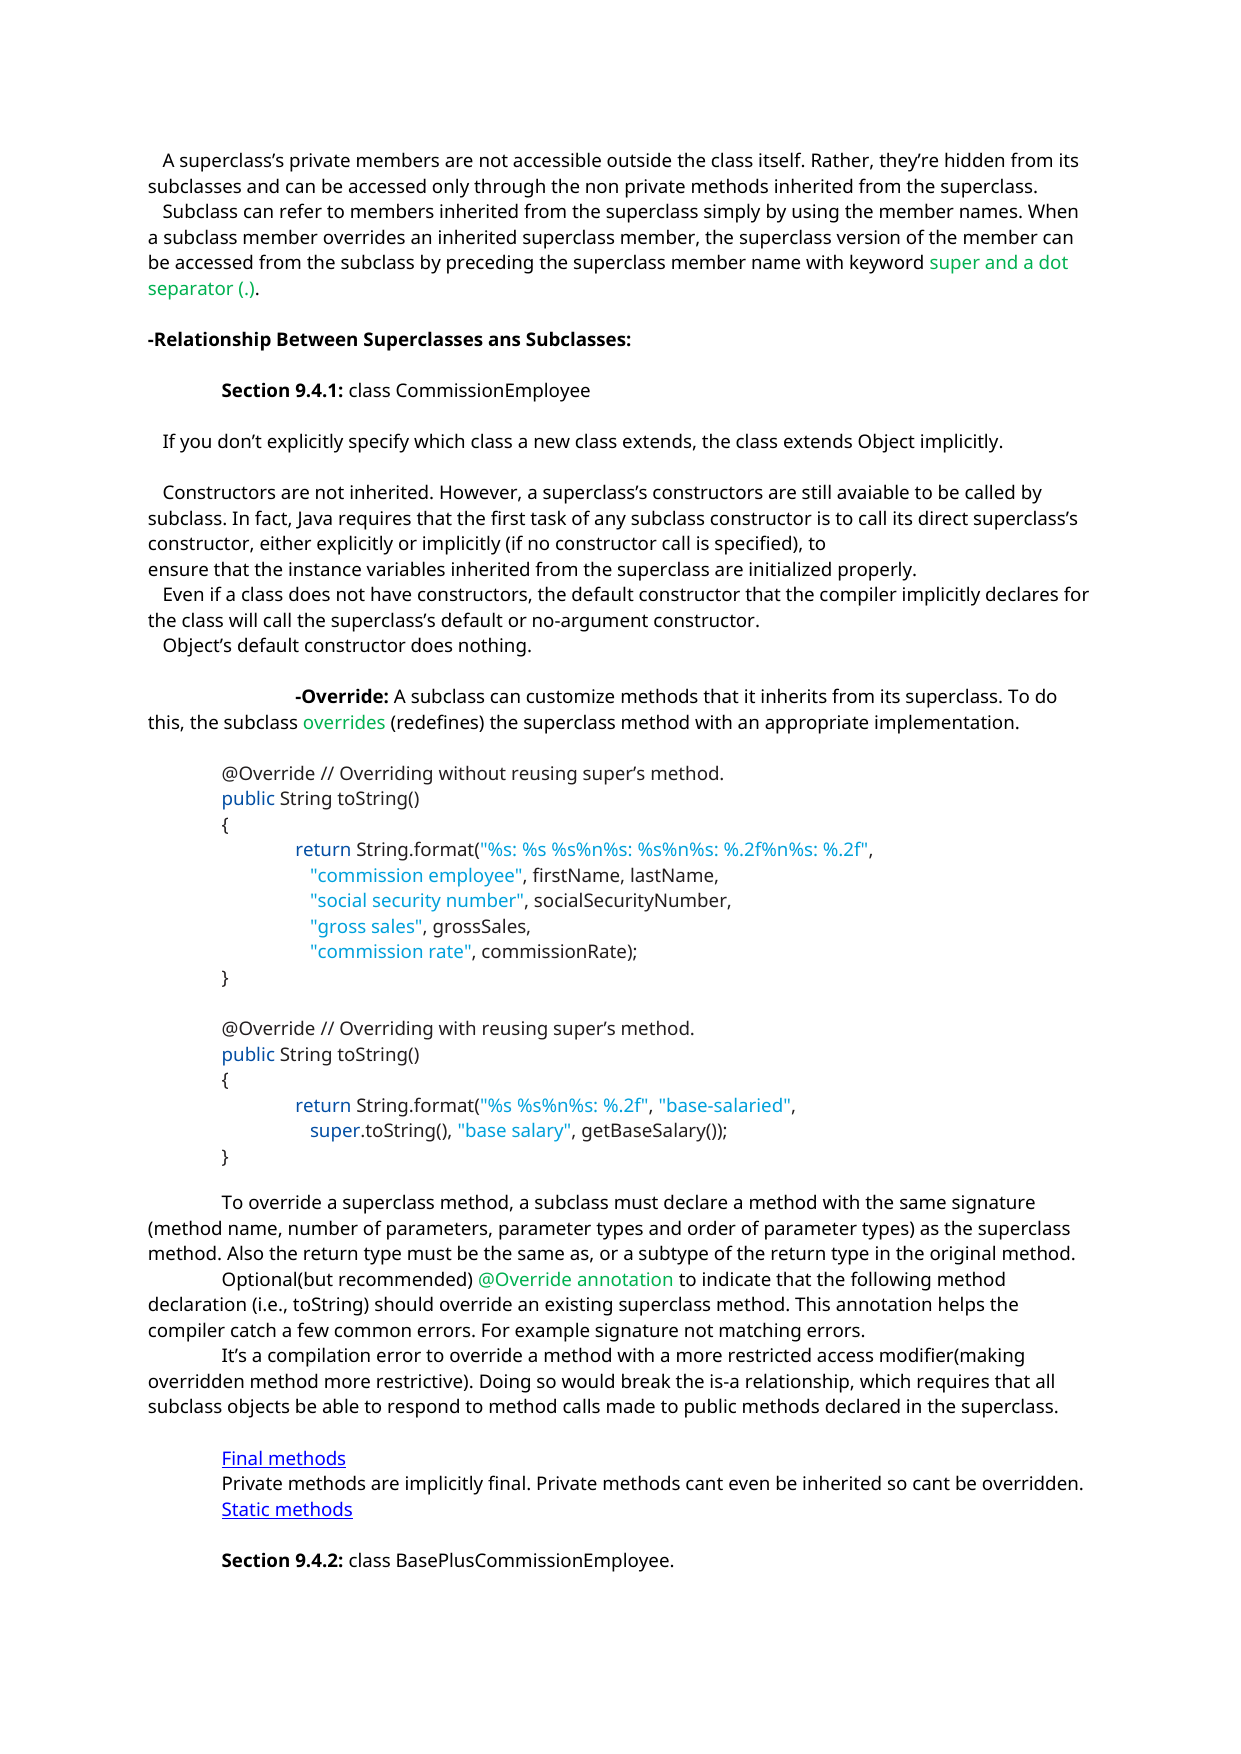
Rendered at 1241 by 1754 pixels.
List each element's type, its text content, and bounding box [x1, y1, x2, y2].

text @Override // Overriding without reusing super’s method. [148, 760, 1093, 786]
text return String.format("%s %s%n%s: %.2f", "base-salaried", [221, 1092, 1093, 1117]
text Optional(but recommended) @Override annotation to indicate that the following method declaration (i.e., toString) should override an existing superclass method. This annotation helps the compiler catch a few common errors. For example signature not matching errors. [148, 1266, 1093, 1343]
text return String.format("%s: %s %s%n%s: %s%n%s: %.2f%n%s: %.2f", [221, 837, 1093, 862]
text If you don’t explicitly specify which class a new class extends, the class extends Object implicitly. [148, 428, 1093, 454]
text super.toString(), "base salary", getBaseSalary()); [295, 1117, 1093, 1143]
text Even if a class does not have constructors, the default constructor that the compiler implicitly declares for the class will call the superclass’s default or no-argument constructor. [148, 581, 1093, 632]
text "gross sales", grossSales, [221, 913, 1093, 939]
text Private methods are implicitly final. Private methods cant even be inherited so cant be overridden. [148, 1470, 1093, 1496]
text "commission rate", commissionRate); [221, 939, 1093, 964]
text Section 9.4.1: class CommissionEmployee [148, 377, 1093, 403]
text A superclass’s private members are not accessible outside the class itself. Rather, they’re hidden from its subclasses and can be accessed only through the non private methods inherited from the superclass. [148, 148, 1093, 199]
text It’s a compilation error to override a method with a more restricted access modifier(making overridden method more restrictive). Doing so would break the is-a relationship, which requires that all subclass objects be able to respond to method calls made to public methods declared in the superclass. [148, 1343, 1093, 1419]
text Object’s default constructor does nothing. [148, 632, 1093, 658]
text { [148, 1066, 1093, 1092]
text public String toString() [148, 1041, 1093, 1066]
text Final methods [148, 1445, 1093, 1470]
text ensure that the instance variables inherited from the superclass are initialized properly. [148, 556, 1093, 581]
text -Relationship Between Superclasses ans Subclasses: [148, 326, 1093, 352]
text Section 9.4.2: class BasePlusCommissionEmployee. [148, 1547, 1093, 1572]
text } [148, 1143, 1093, 1168]
text Subclass can refer to members inherited from the superclass simply by using the member names. When a subclass member overrides an inherited superclass member, the superclass version of the member can be accessed from the subclass by preceding the superclass member name with keyword super and a dot separator (.). [148, 199, 1093, 301]
text To override a superclass method, a subclass must declare a method with the same signature (method name, number of parameters, parameter types and order of parameter types) as the superclass method. Also the return type must be the same as, or a subtype of the return type in the original method. [148, 1190, 1093, 1266]
text "social security number", socialSecurityNumber, [221, 888, 1093, 913]
text Static methods [148, 1496, 1093, 1521]
text -Override: A subclass can customize methods that it inherits from its superclass. To do this, the subclass overrides (redefines) the superclass method with an appropriate implementation. [148, 683, 1093, 734]
text public String toString() [148, 786, 1093, 811]
text { [148, 811, 1093, 837]
text "commission employee", firstName, lastName, [221, 862, 1093, 888]
text Constructors are not inherited. However, a superclass’s constructors are still avaiable to be called by subclass. In fact, Java requires that the first task of any subclass constructor is to call its direct superclass’s constructor, either explicitly or implicitly (if no constructor call is specified), to [148, 479, 1093, 556]
text } [148, 964, 1093, 990]
text @Override // Overriding with reusing super’s method. [148, 1015, 1093, 1041]
